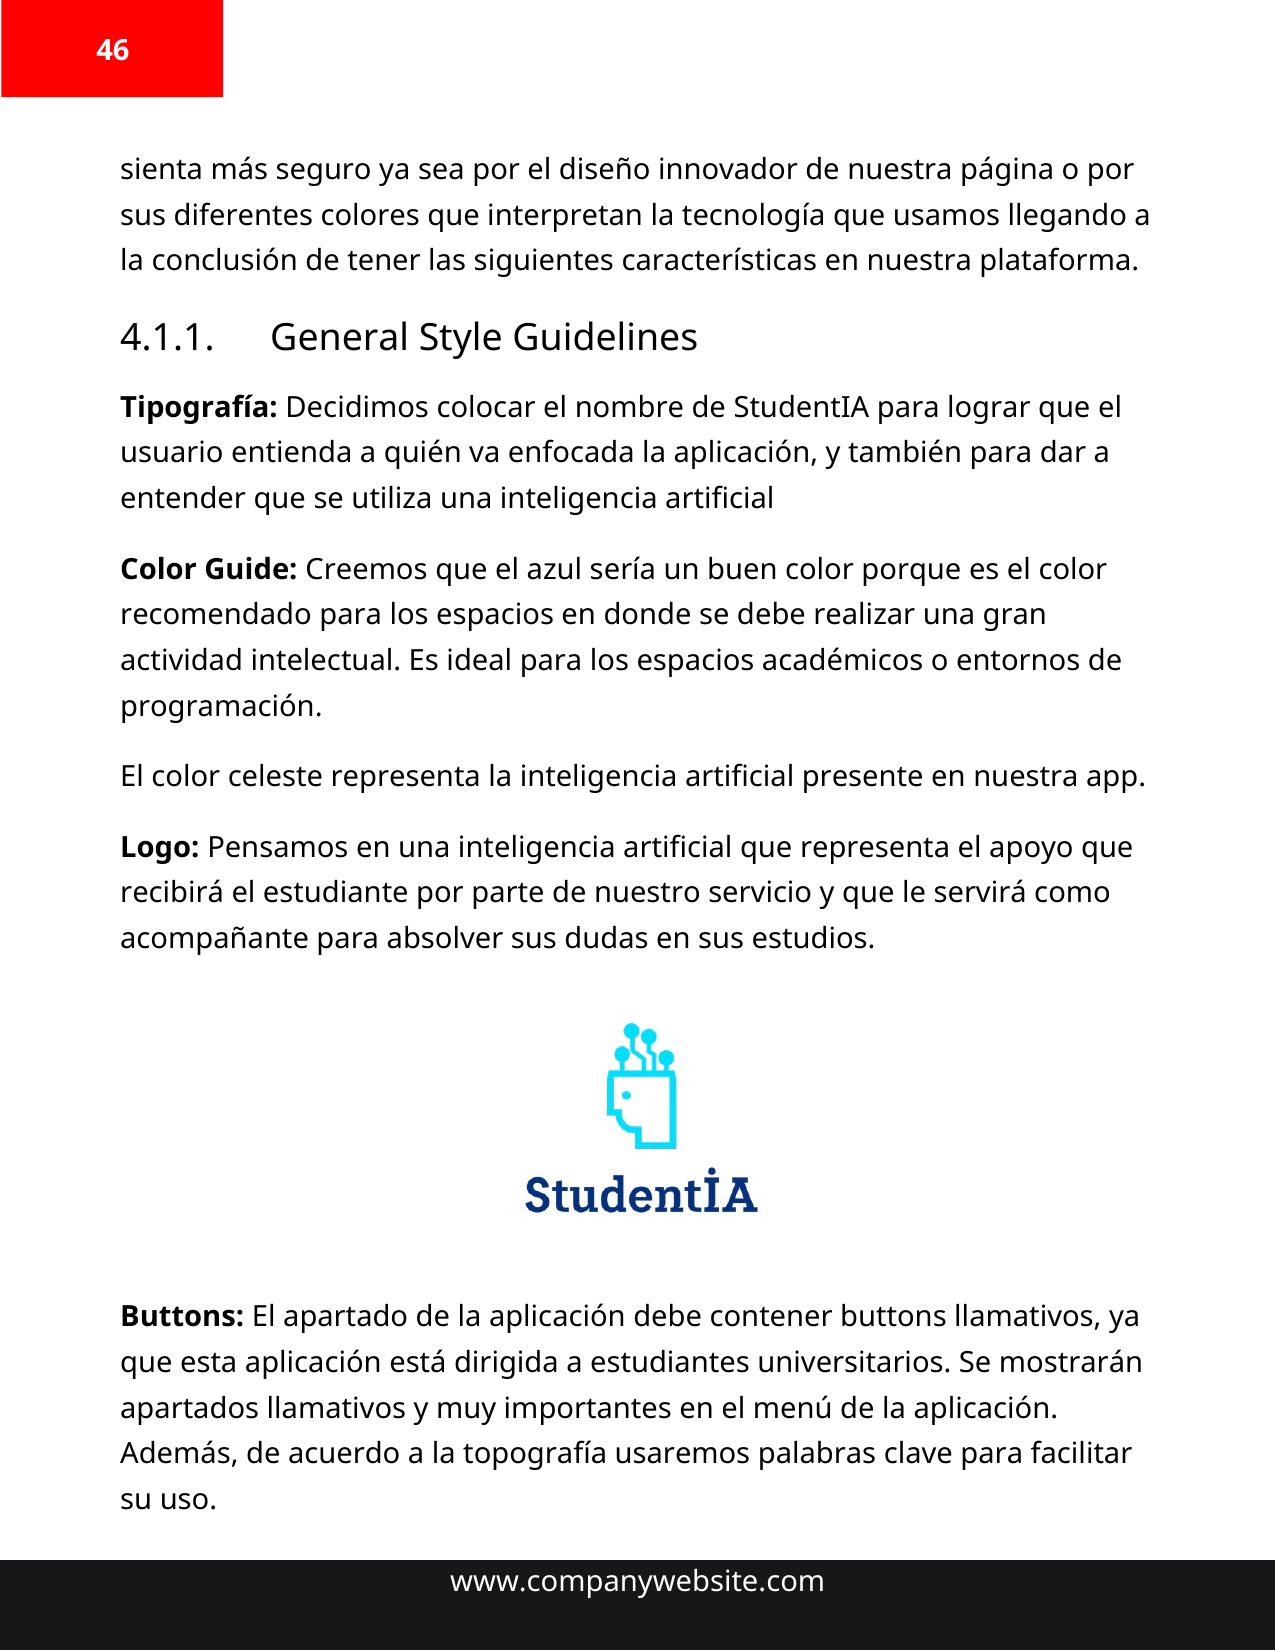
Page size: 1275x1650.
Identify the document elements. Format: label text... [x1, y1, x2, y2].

text El color celeste representa la inteligencia artificial presente en nuestra app. [120, 755, 1155, 795]
text Tipografía: Decidimos colocar el nombre de StudentIA para lograr que el usuario entienda a quién va enfocada la aplicación, y también para dar a entender que se utiliza una inteligencia artificial [120, 386, 1155, 517]
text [120, 148, 1155, 279]
picture [471, 987, 804, 1265]
text Logo: Pensamos en una inteligencia artificial que representa el apoyo que recibirá el estudiante por parte de nuestro servicio y que le servirá como acompañante para absolver sus dudas en sus estudios. [120, 826, 1155, 957]
subtitle General Style Guidelines [120, 310, 1155, 361]
text Buttons: El apartado de la aplicación debe contener buttons llamativos, ya que esta aplicación está dirigida a estudiantes universitarios. Se mostrarán apartados llamativos y muy importantes en el menú de la aplicación. Además, de acuerdo a la topografía usaremos palabras clave para facilitar su uso. [120, 1296, 1155, 1518]
text Color Guide: Creemos que el azul sería un buen color porque es el color recomendado para los espacios en donde se debe realizar una gran actividad intelectual. Es ideal para los espacios académicos o entornos de programación. [120, 548, 1155, 724]
